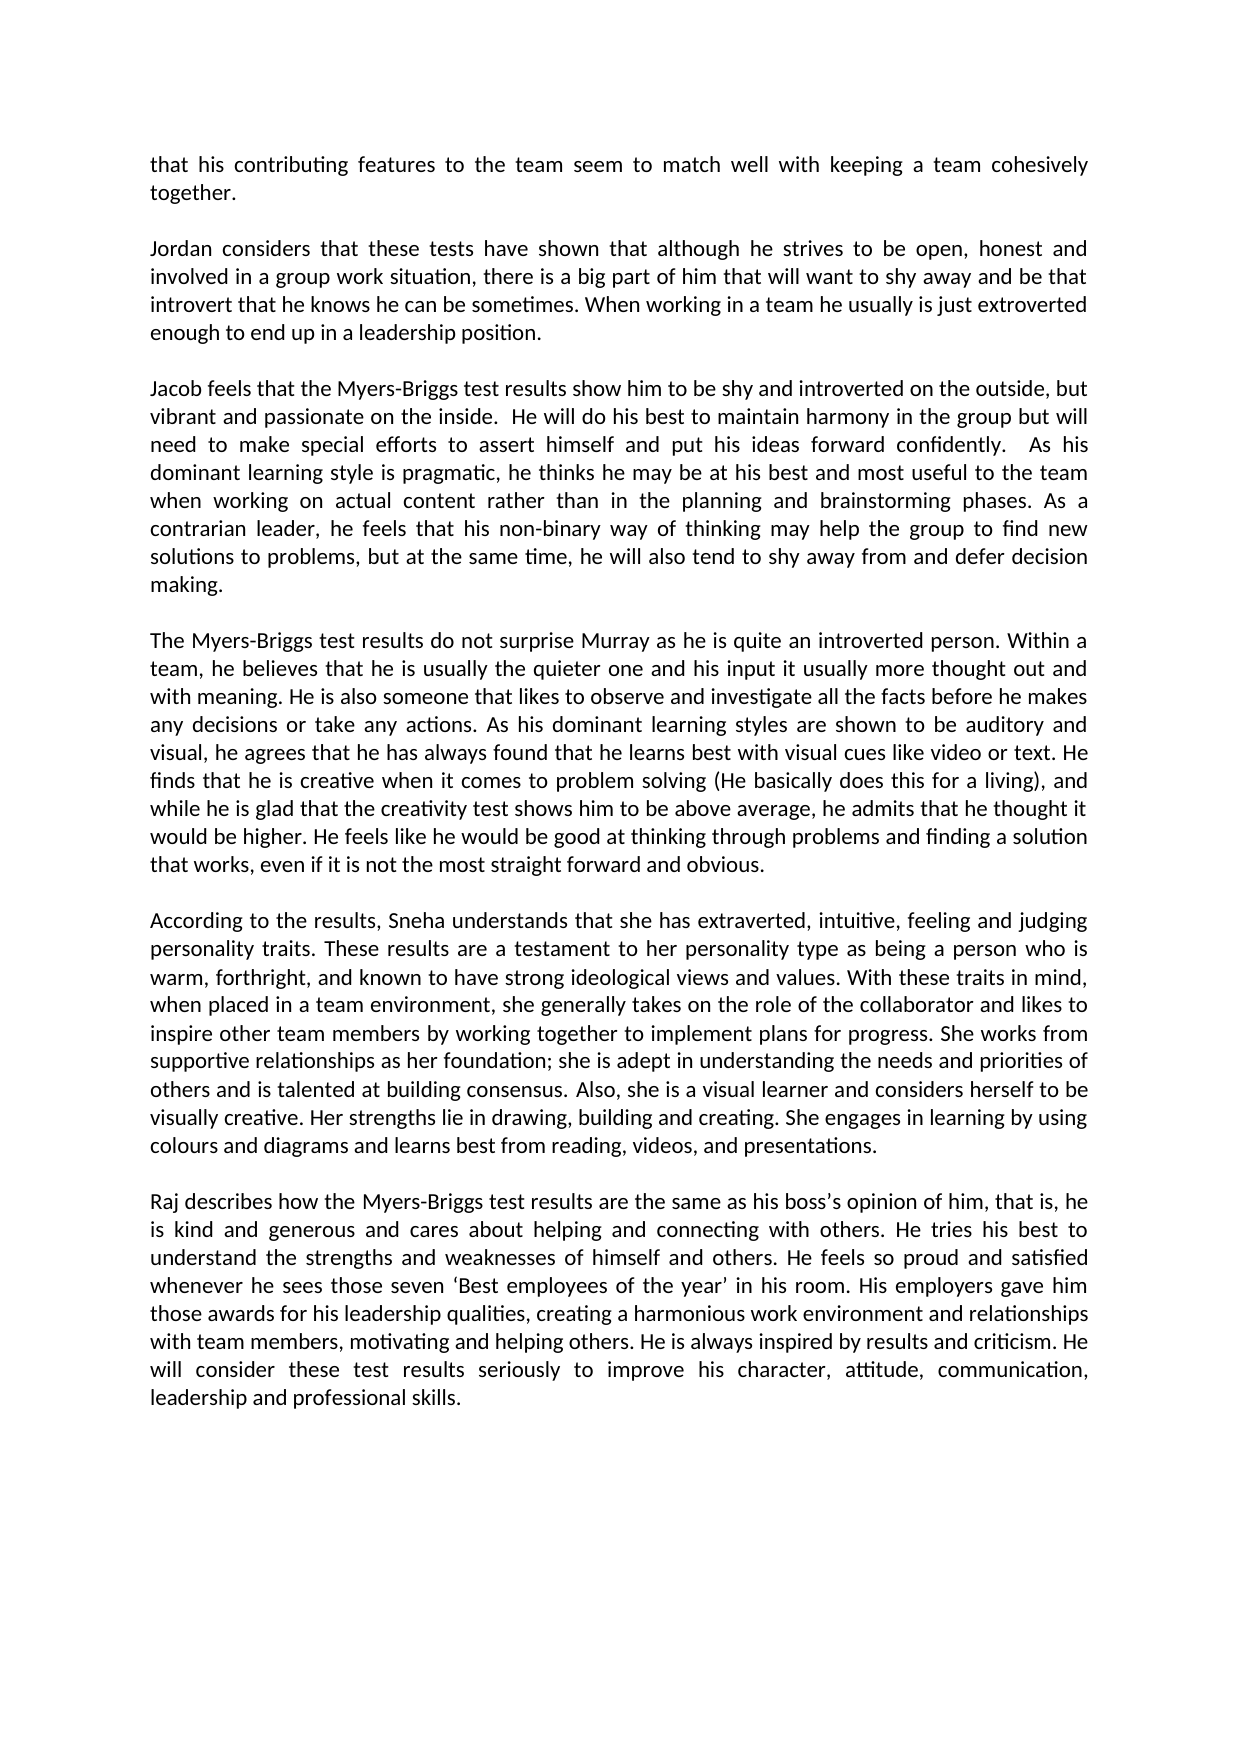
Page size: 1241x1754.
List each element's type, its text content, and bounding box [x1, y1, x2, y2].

text According to the results, Sneha understands that she has extraverted, intuitive, feeling and judging personality traits. These results are a testament to her personality type as being a person who is warm, forthright, and known to have strong ideological views and values. With these traits in mind, when placed in a team environment, she generally takes on the role of the collaborator and likes to inspire other team members by working together to implement plans for progress. She works from supportive relationships as her foundation; she is adept in understanding the needs and priorities of others and is talented at building consensus. Also, she is a visual learner and considers herself to be visually creative. Her strengths lie in drawing, building and creating. She engages in learning by using colours and diagrams and learns best from reading, videos, and presentations. [150, 907, 1090, 1159]
text Raj describes how the Myers-Briggs test results are the same as his boss’s opinion of him, that is, he is kind and generous and cares about helping and connecting with others. He tries his best to understand the strengths and weaknesses of himself and others. He feels so proud and satisfied whenever he sees those seven ‘Best employees of the year’ in his room. His employers gave him those awards for his leadership qualities, creating a harmonious work environment and relationships with team members, motivating and helping others. He is always inspired by results and criticism. He will consider these test results seriously to improve his character, attitude, communication, leadership and professional skills. [150, 1187, 1090, 1411]
text Jordan considers that these tests have shown that although he strives to be open, honest and involved in a group work situation, there is a big part of him that will want to shy away and be that introvert that he knows he can be sometimes. When working in a team he usually is just extroverted enough to end up in a leadership position. [150, 234, 1090, 346]
text The Myers-Briggs test results do not surprise Murray as he is quite an introverted person. Within a team, he believes that he is usually the quieter one and his input it usually more thought out and with meaning. He is also someone that likes to observe and investigate all the facts before he makes any decisions or take any actions. As his dominant learning styles are shown to be auditory and visual, he agrees that he has always found that he learns best with visual cues like video or text. He finds that he is creative when it comes to problem solving (He basically does this for a living), and while he is glad that the creativity test shows him to be above average, he admits that he thought it would be higher. He feels like he would be good at thinking through problems and finding a solution that works, even if it is not the most straight forward and obvious. [150, 626, 1090, 878]
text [150, 150, 1090, 206]
text Jacob feels that the Myers-Briggs test results show him to be shy and introverted on the outside, but vibrant and passionate on the inside. He will do his best to maintain harmony in the group but will need to make special efforts to assert himself and put his ideas forward confidently. As his dominant learning style is pragmatic, he thinks he may be at his best and most useful to the team when working on actual content rather than in the planning and brainstorming phases. As a contrarian leader, he feels that his non-binary way of thinking may help the group to find new solutions to problems, but at the same time, he will also tend to shy away from and defer decision making. [150, 374, 1090, 598]
